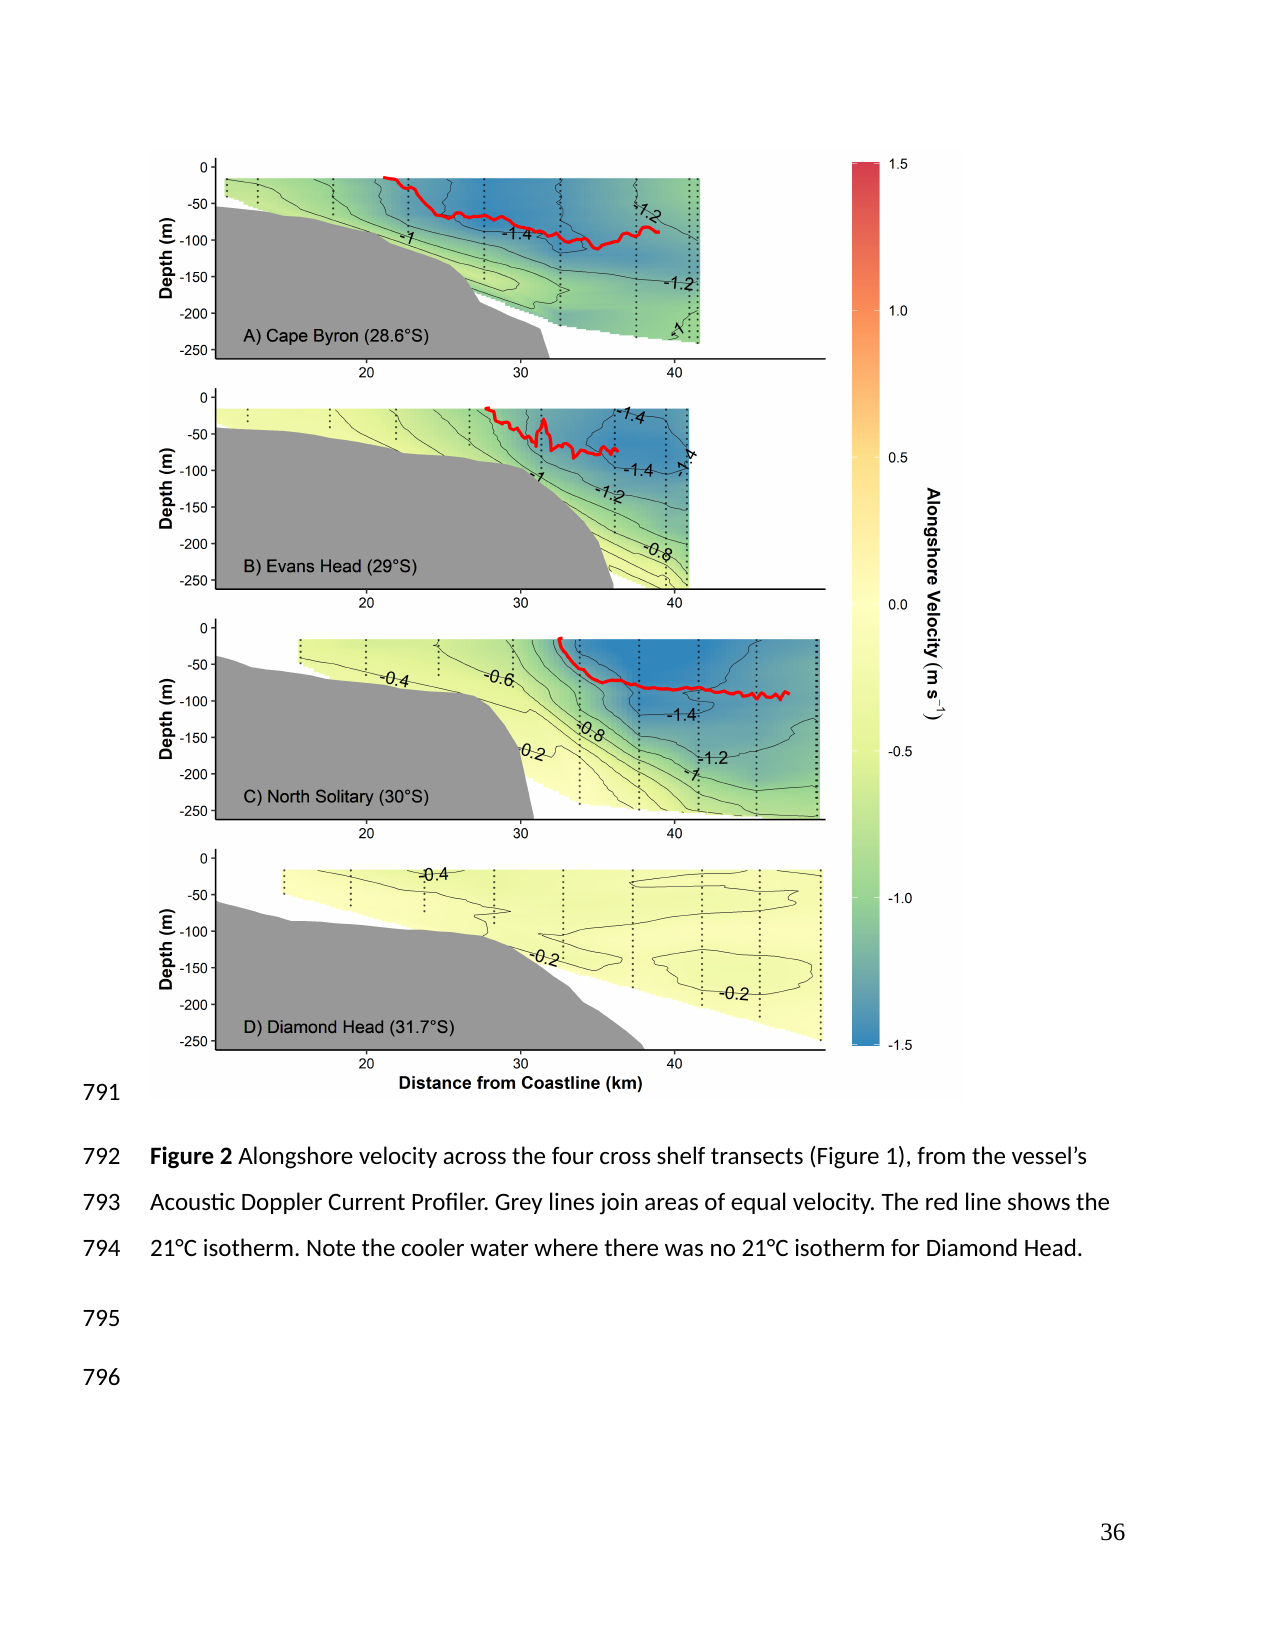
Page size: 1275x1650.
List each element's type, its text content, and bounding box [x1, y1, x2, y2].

picture [150, 150, 965, 1101]
subtitle Figure 2 Alongshore velocity across the four cross shelf transects (Figure 1), from the vessel’s Acoustic Doppler Current Profiler. Grey lines join areas of equal velocity. The red line shows the 21°C isotherm. Note the cooler water where there was no 21°C isotherm for Diamond Head. [150, 1140, 1125, 1262]
